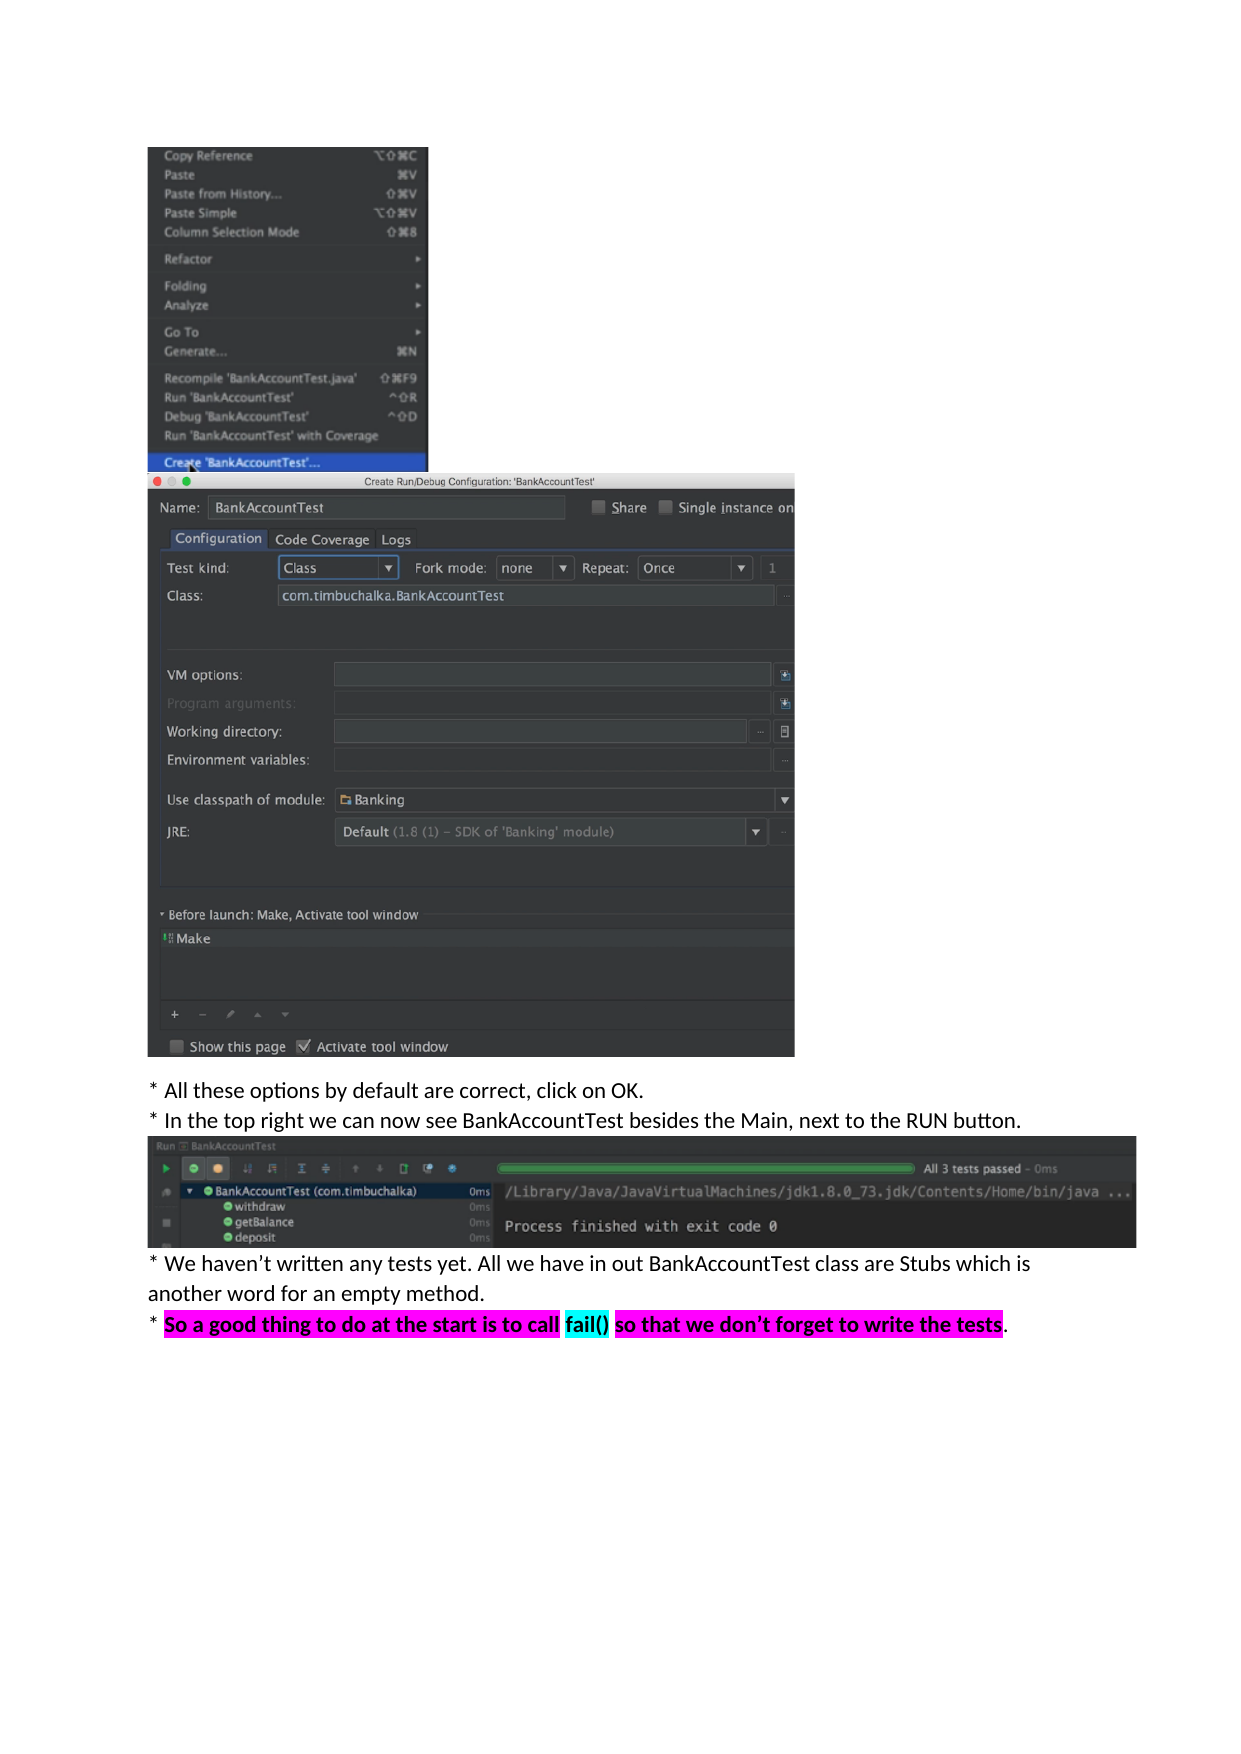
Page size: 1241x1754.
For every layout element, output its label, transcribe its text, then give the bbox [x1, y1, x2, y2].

picture [147, 473, 795, 1057]
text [148, 1248, 1093, 1338]
picture [147, 1136, 1137, 1248]
picture [147, 147, 429, 472]
